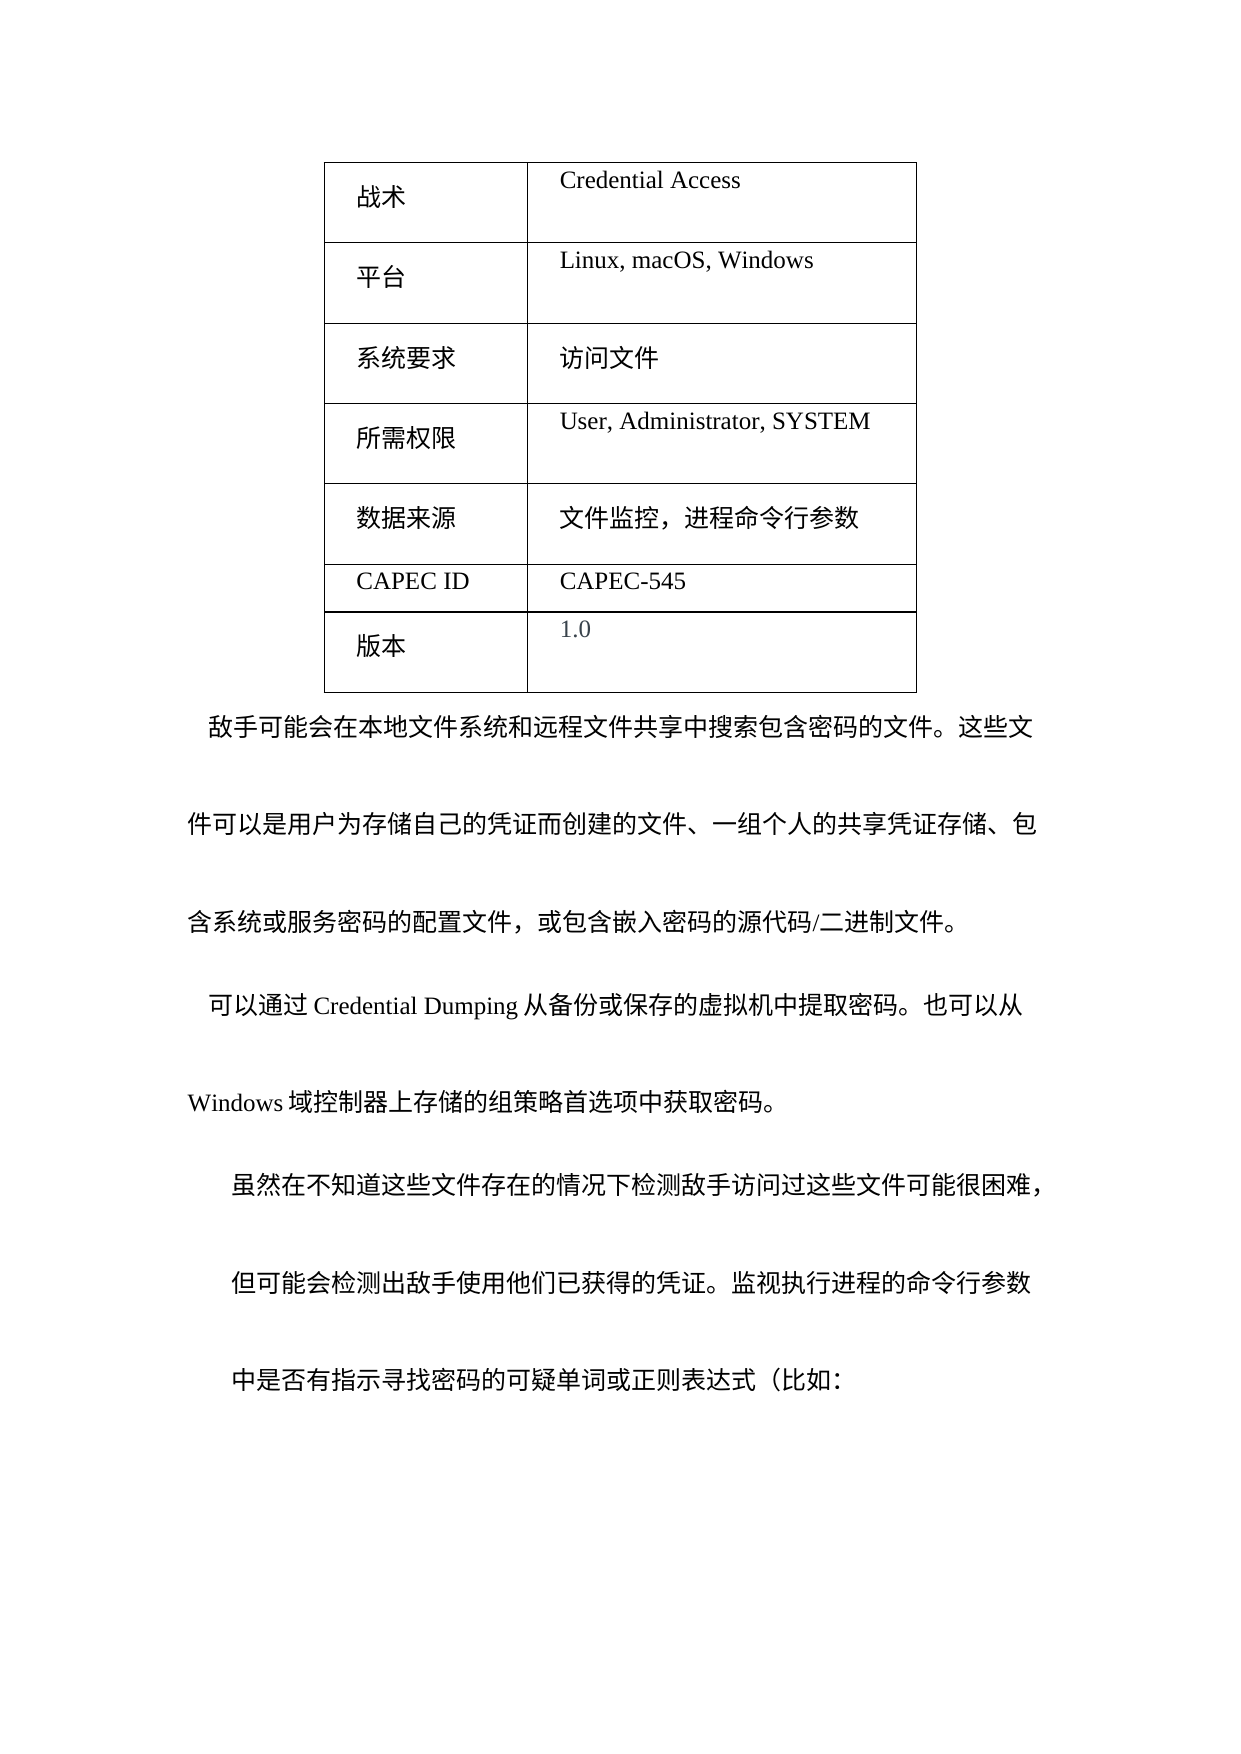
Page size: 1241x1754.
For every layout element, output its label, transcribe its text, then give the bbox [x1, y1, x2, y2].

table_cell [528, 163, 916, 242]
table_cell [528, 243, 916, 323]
text 可以通过Credential Dumping从备份或保存的虚拟机中提取密码。也可以从Windows域控制器上存储的组策略首选项中获取密码。 [187, 971, 1053, 1133]
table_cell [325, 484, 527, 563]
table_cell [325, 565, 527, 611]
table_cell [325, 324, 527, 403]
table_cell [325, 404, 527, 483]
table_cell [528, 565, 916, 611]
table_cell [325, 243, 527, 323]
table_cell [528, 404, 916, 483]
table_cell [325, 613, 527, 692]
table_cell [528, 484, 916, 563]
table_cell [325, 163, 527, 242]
text 敌手可能会在本地文件系统和远程文件共享中搜索包含密码的文件。这些文件可以是用户为存储自己的凭证而创建的文件、一组个人的共享凭证存储、包含系统或服务密码的配置文件，或包含嵌入密码的源代码/二进制文件。 [187, 693, 1053, 953]
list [231, 1151, 1053, 1411]
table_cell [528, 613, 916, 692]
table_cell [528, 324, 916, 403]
